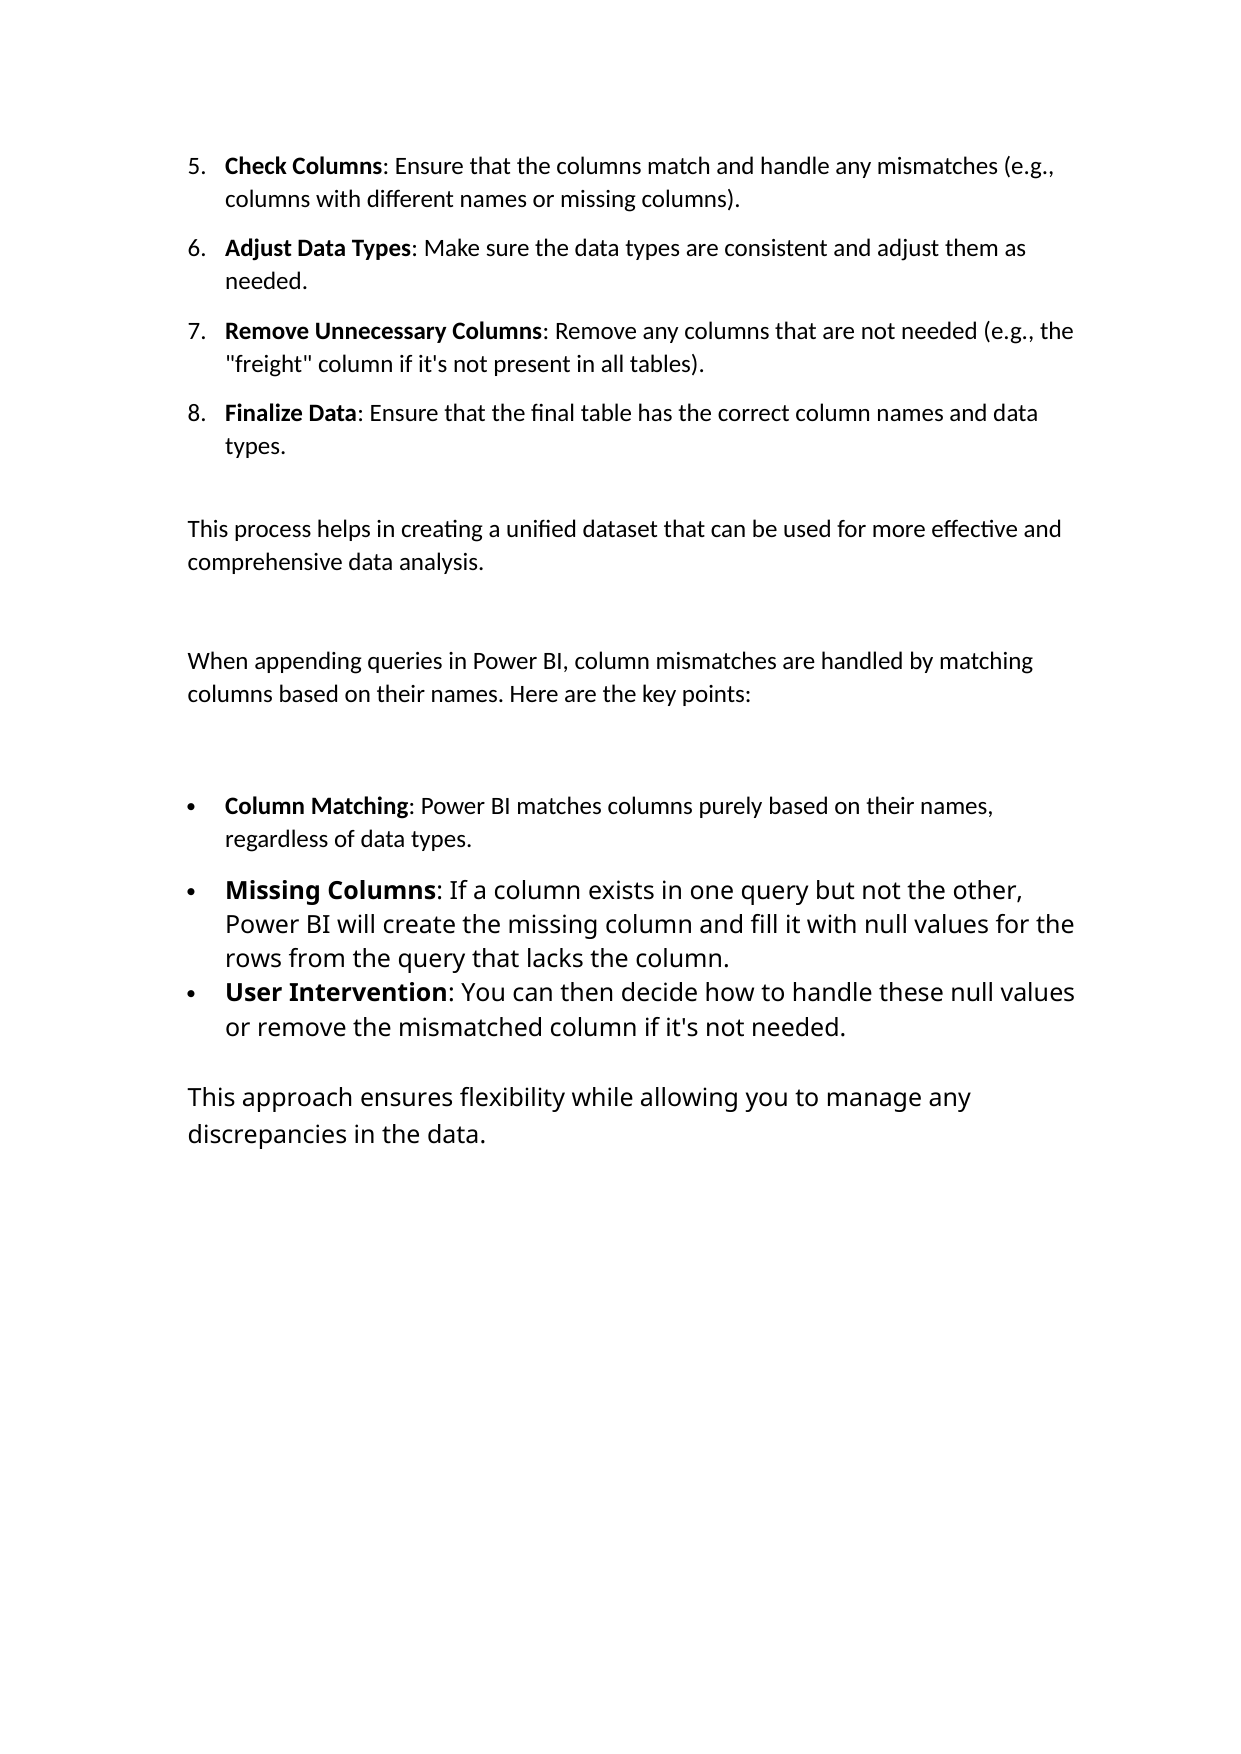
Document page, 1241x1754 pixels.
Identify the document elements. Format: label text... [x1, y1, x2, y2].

list Adjust Data Types: Make sure the data types are consistent and adjust them as needed. [187, 232, 1090, 296]
text When appending queries in Power BI, column mismatches are handled by matching columns based on their names. Here are the key points: [187, 645, 1090, 772]
list Column Matching: Power BI matches columns purely based on their names, regardless of data types. [187, 790, 1090, 854]
text This approach ensures flexibility while allowing you to manage any discrepancies in the data. [187, 1043, 1090, 1151]
list Check Columns: Ensure that the columns match and handle any mismatches (e.g., columns with different names or missing columns). [187, 150, 1090, 213]
list User Intervention: You can then decide how to handle these null values or remove the mismatched column if it's not needed. [187, 975, 1090, 1043]
list Missing Columns: If a column exists in one query but not the other, Power BI will create the missing column and fill it with null values for the rows from the query that lacks the column. [187, 873, 1090, 975]
text This process helps in creating a unified dataset that can be used for more effective and comprehensive data analysis. [187, 480, 1090, 576]
list Remove Unnecessary Columns: Remove any columns that are not needed (e.g., the "freight" column if it's not present in all tables). [187, 315, 1090, 378]
list Finalize Data: Ensure that the final table has the correct column names and data types. [187, 397, 1090, 461]
